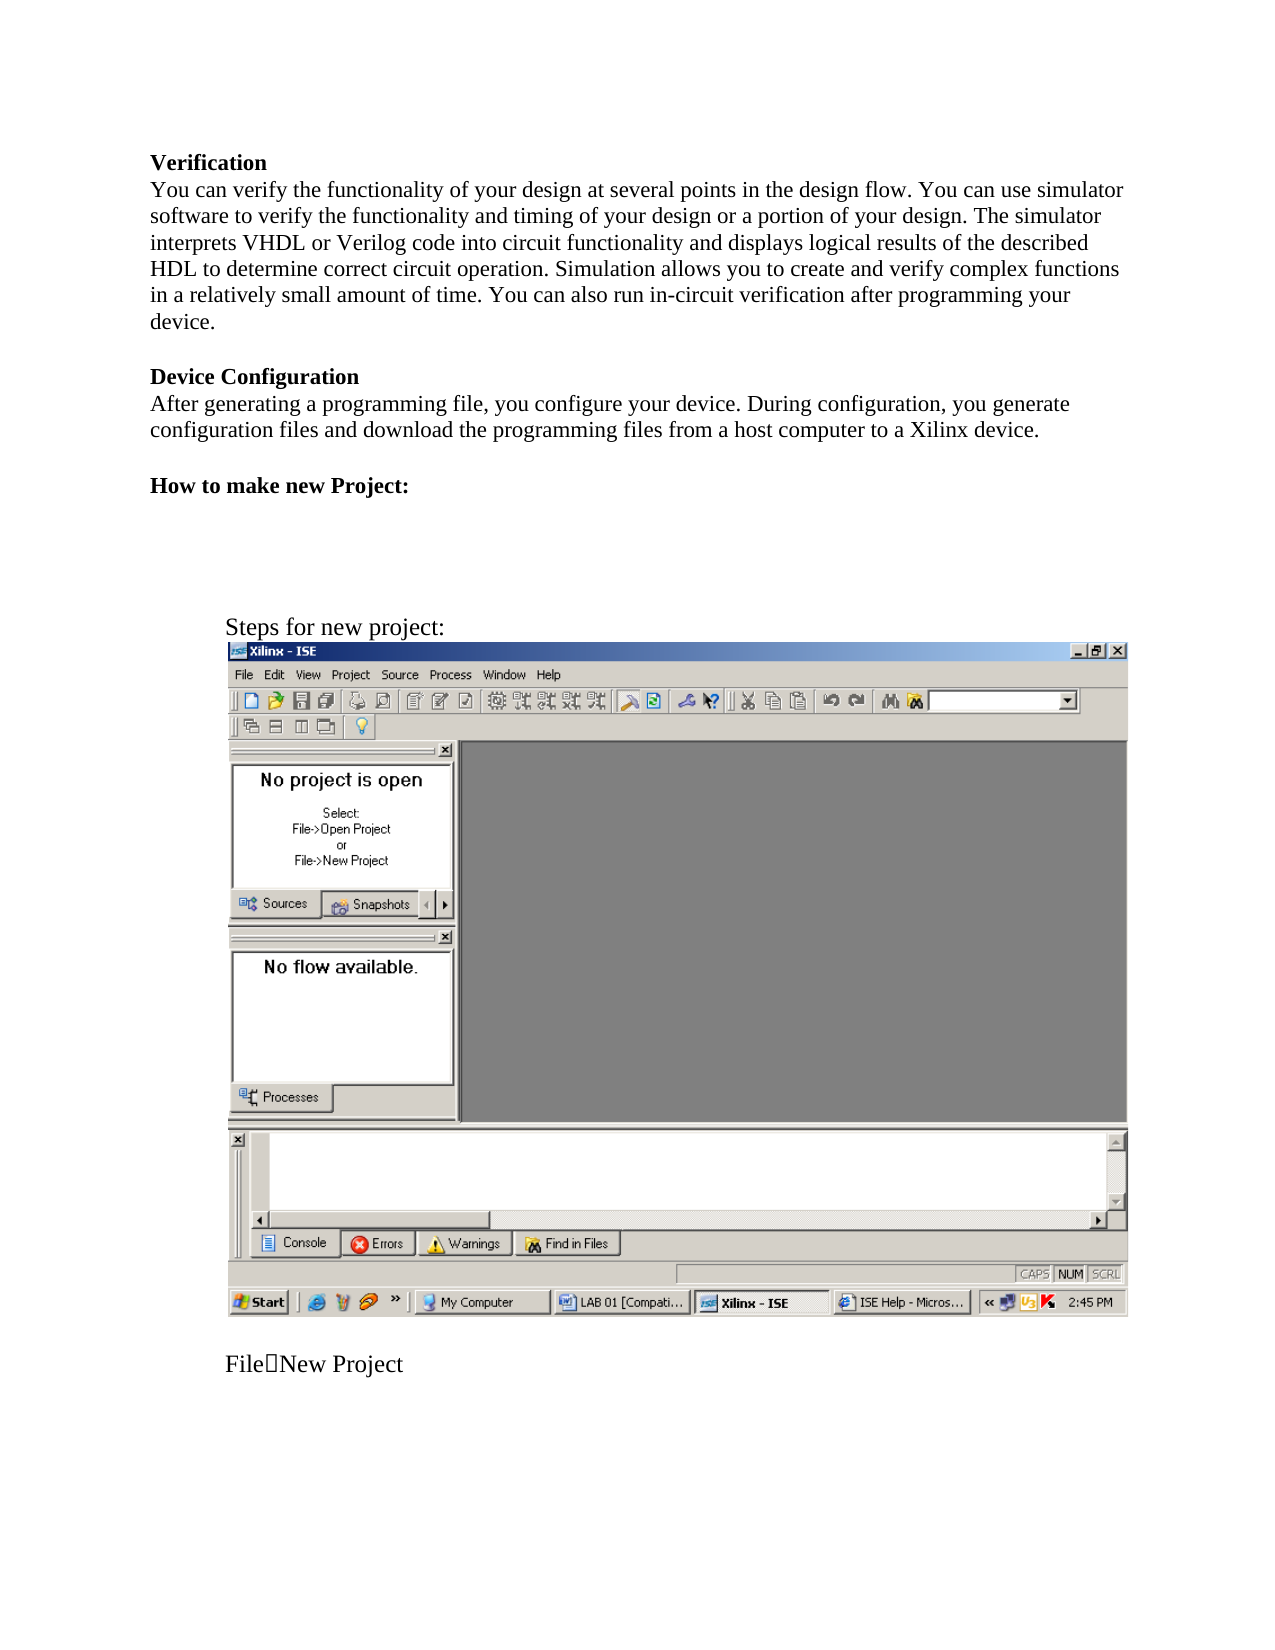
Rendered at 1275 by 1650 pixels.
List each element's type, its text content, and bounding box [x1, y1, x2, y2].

text Steps for new project: [225, 612, 1177, 641]
text How to make new Project: [150, 472, 1177, 498]
text After generating a programming file, you configure your device. During configuration, you generate configuration files and download the programming files from a host computer to a Xilinx device. [150, 390, 1073, 442]
text Verification [150, 150, 1177, 176]
text FileNew Project [225, 1345, 1177, 1379]
text Device Configuration [150, 364, 1177, 390]
picture [228, 642, 1129, 1317]
text You can verify the functionality of your design at several points in the design flow. You can use simulator software to verify the functionality and timing of your design or a portion of your design. The simulator interprets VHDL or Verilog code into circuit functionality and displays logical results of the described HDL to determine correct circuit operation. Simulation allows you to create and verify complex functions in a relatively small amount of time. You can also run in-circuit verification after programming your device. [150, 176, 1134, 334]
